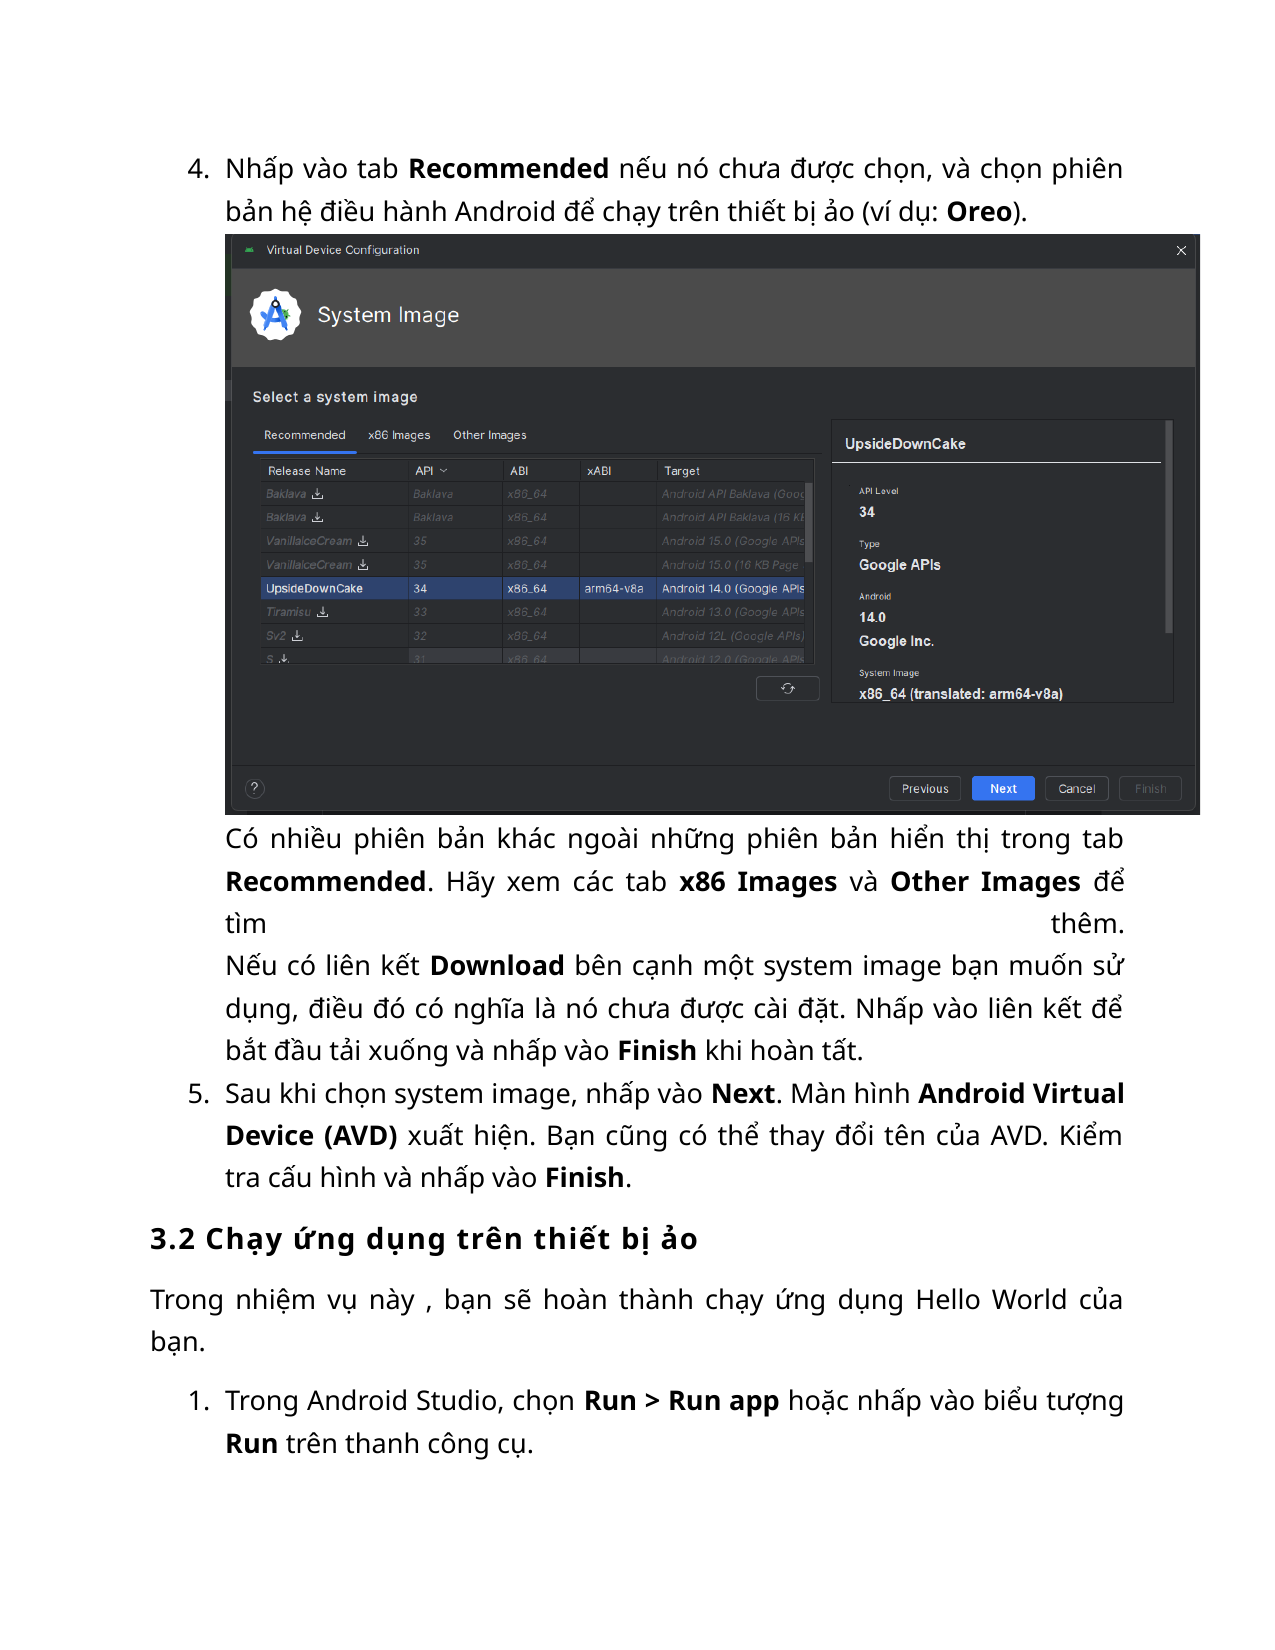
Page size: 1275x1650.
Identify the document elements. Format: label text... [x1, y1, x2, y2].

subtitle 3.2 Chạy ứng dụng trên thiết bị ảo [150, 1218, 1125, 1258]
picture [225, 234, 1200, 815]
text Trong nhiệm vụ này , bạn sẽ hoàn thành chạy ứng dụng Hello World của bạn. [150, 1280, 1125, 1359]
list Trong Android Studio, chọn Run > Run app hoặc nhấp vào biểu tượng Run trên thanh công cụ. [187, 1382, 1125, 1461]
list Nhấp vào tab Recommended nếu nó chưa được chọn, và chọn phiên bản hệ điều hành Android để chạy trên thiết bị ảo (ví dụ: Oreo). [187, 150, 1125, 229]
list Có nhiều phiên bản khác ngoài những phiên bản hiển thị trong tab Recommended. Hãy xem các tab x86 Images và Other Images để tìm thêm. Nếu có liên kết Download bên cạnh một system image bạn muốn sử dụng, điều đó có nghĩa là nó chưa được cài đặt. Nhấp vào liên kết để bắt đầu tải xuống và nhấp vào Finish khi hoàn tất. [225, 820, 1125, 1068]
list Sau khi chọn system image, nhấp vào Next. Màn hình Android Virtual Device (AVD) xuất hiện. Bạn cũng có thể thay đổi tên của AVD. Kiểm tra cấu hình và nhấp vào Finish. [187, 1074, 1125, 1196]
